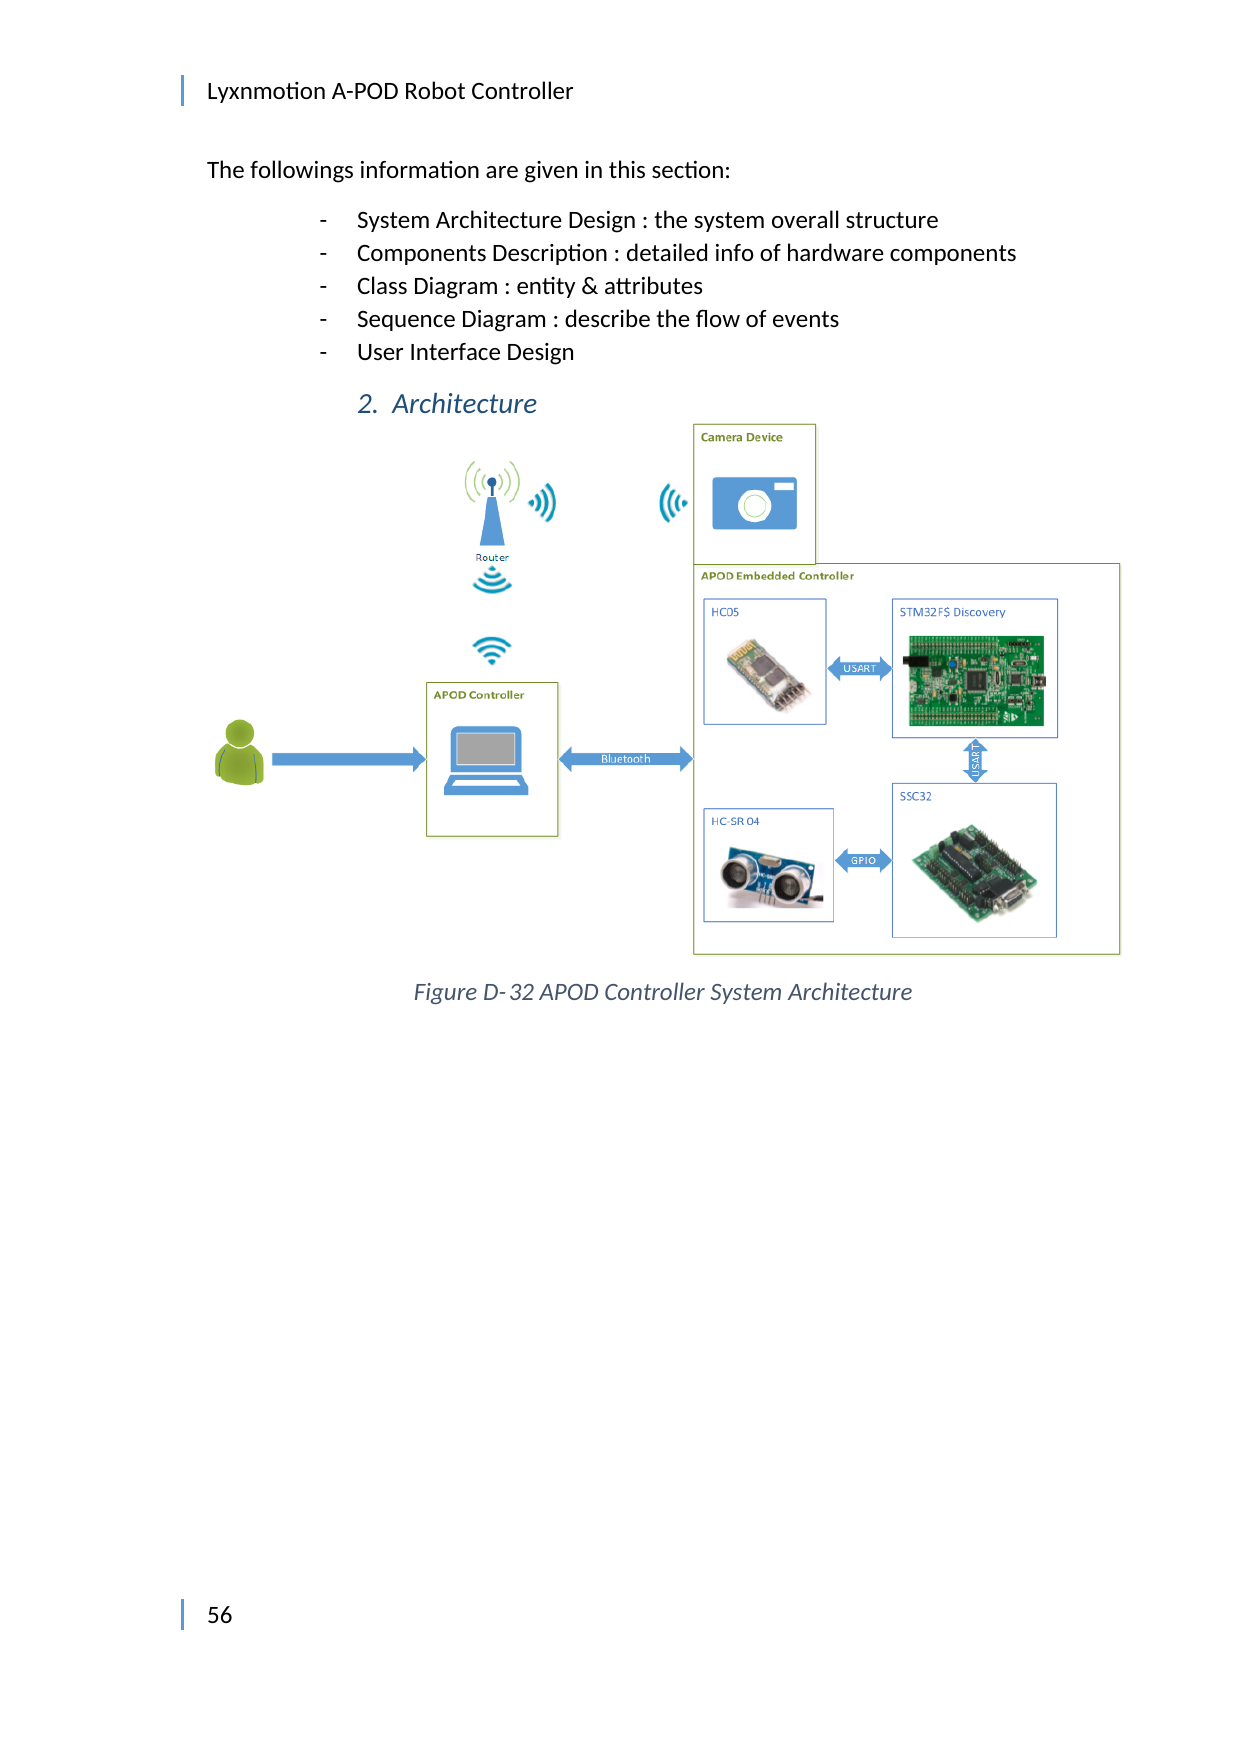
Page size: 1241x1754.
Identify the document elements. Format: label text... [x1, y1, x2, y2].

list System Architecture Design : the system overall structure [319, 204, 1122, 235]
subtitle Architecture [357, 386, 1122, 421]
list Components Description : detailed info of hardware components [319, 237, 1122, 268]
list Class Diagram : entity & attributes [319, 270, 1122, 301]
list Sequence Diagram : describe the flow of events [319, 303, 1122, 333]
text The followings information are given in this section: [207, 155, 1122, 185]
list User Interface Design [319, 336, 1122, 366]
picture [206, 423, 1123, 957]
